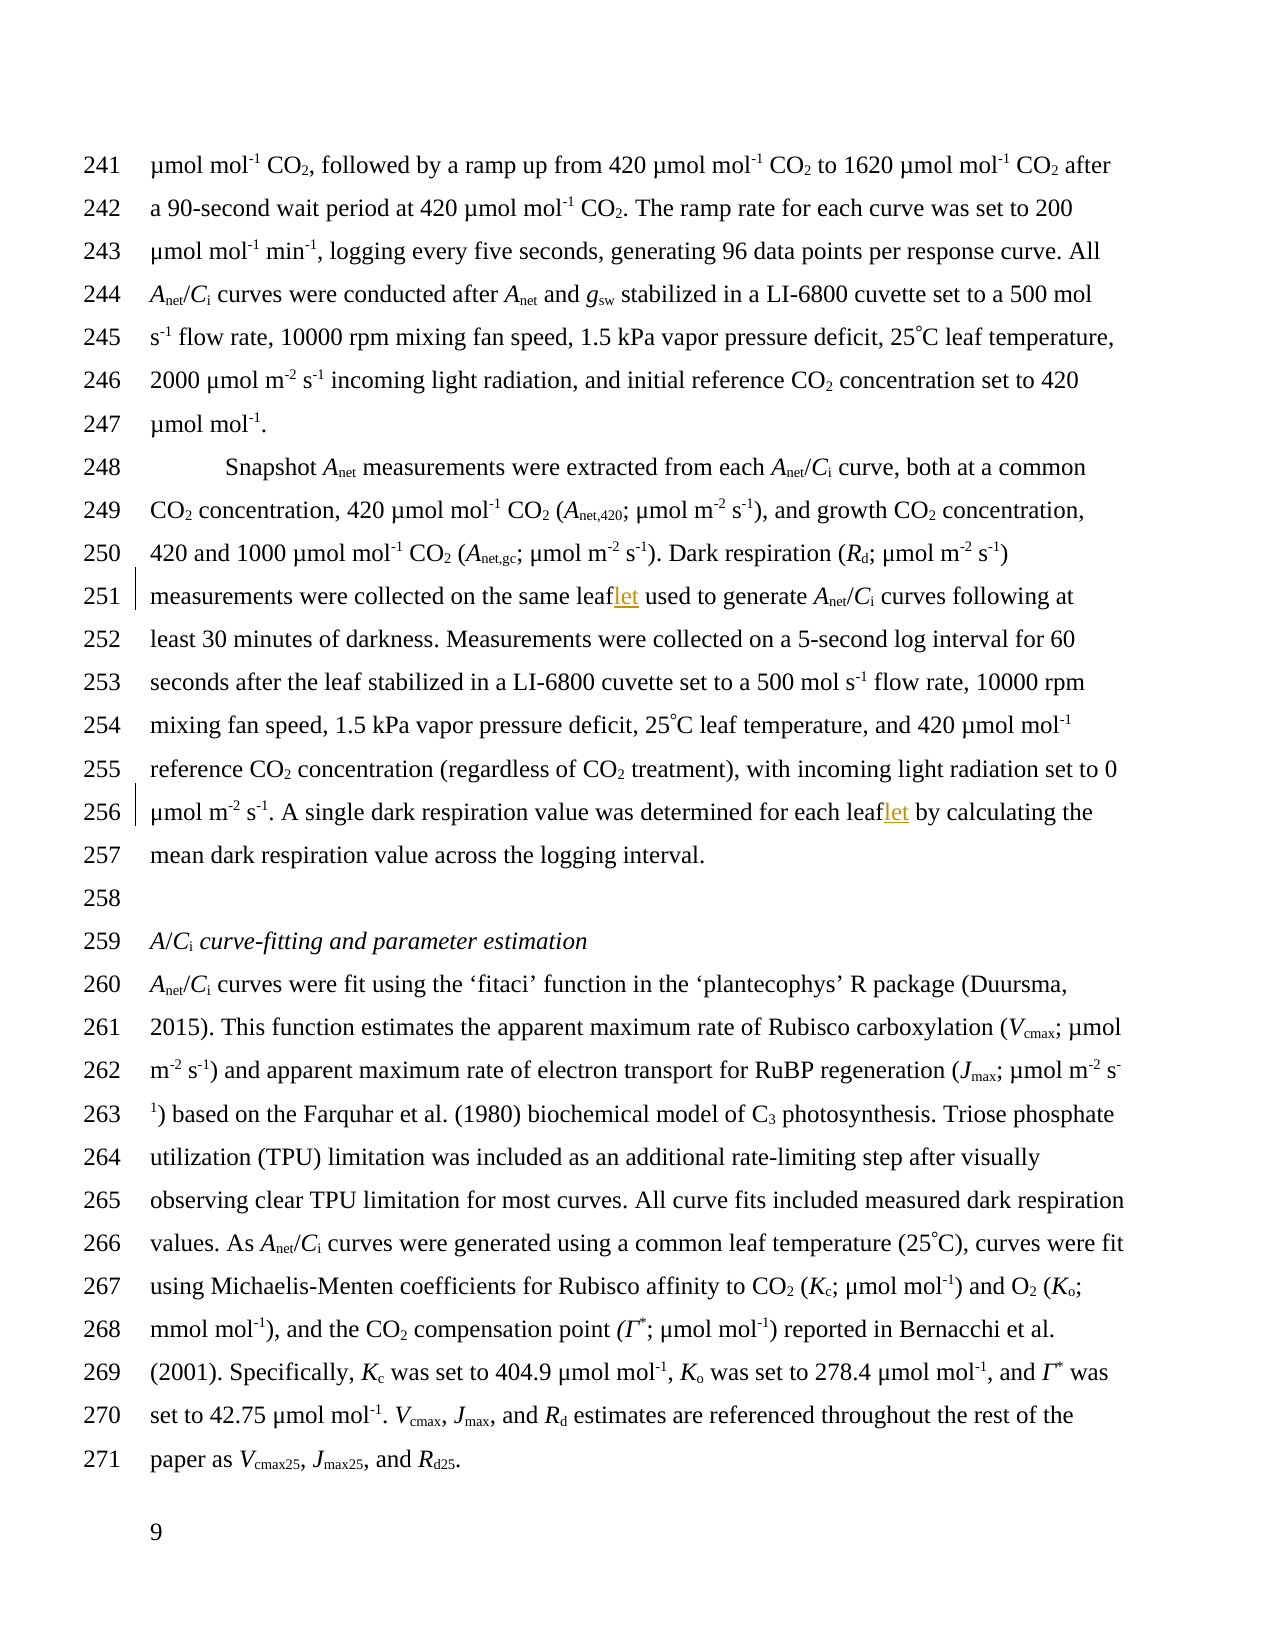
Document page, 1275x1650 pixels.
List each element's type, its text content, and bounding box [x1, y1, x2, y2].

text Snapshot Anet measurements were extracted from each Anet/Ci curve, both at a common CO2 concentration, 420 µmol mol-1 CO2 (Anet,420; μmol m-2 s-1), and growth CO2 concentration, 420 and 1000 µmol mol-1 CO2 (Anet,gc; μmol m-2 s-1). Dark respiration (Rd; μmol m-2 s-1) measurements were collected on the same leaf used to generate Anet/Ci curves following at least 30 minutes of darkness. Measurements were collected on a 5-second log interval for 60 seconds after the leaf stabilized in a LI-6800 cuvette set to a 500 mol s-1 flow rate, 10000 rpm mixing fan speed, 1.5 kPa vapor pressure deficit, 25C leaf temperature, and 420 µmol mol-1 reference CO2 concentration (regardless of CO2 treatment), with incoming light radiation set to 0 μmol m-2 s-1. A single dark respiration value was determined for each leaf by calculating the mean dark respiration value across the logging interval. [150, 452, 1125, 869]
text A/Ci curve-fitting and parameter estimation [150, 926, 1125, 955]
text Anet/Ci curves were fit using the ‘fitaci’ function in the ‘plantecophys’ R package . This function estimates the apparent maximum rate of Rubisco carboxylation (Vcmax; µmol m-2 s-1) and apparent maximum rate of electron transport for RuBP regeneration (Jmax; µmol m-2 s-1) based on the biochemical model of C3 photosynthesis. Triose phosphate utilization (TPU) limitation was included as an additional rate-limiting step after visually observing clear TPU limitation for most curves. All curve fits included measured dark respiration values. As Anet/Ci curves were generated using a common leaf temperature (25C), curves were fit using Michaelis-Menten coefficients for Rubisco affinity to CO2 (Kc; μmol mol-1) and O2 (Ko; mmol mol-1), and the CO2 compensation point (Γ*; μmol mol-1) reported in . Specifically, Kc was set to 404.9 μmol mol-1, Ko was set to 278.4 μmol mol-1, and Γ* was set to 42.75 μmol mol-1. Vcmax, Jmax, and Rd estimates are referenced throughout the rest of the paper as Vcmax25, Jmax25, and Rd25. [150, 969, 1125, 1472]
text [150, 150, 1125, 308]
text s-1 flow rate, 10000 rpm mixing fan speed, 1.5 kPa vapor pressure deficit, 25C leaf temperature, 2000 μmol m-2 s-1 incoming light radiation, and initial reference CO2 concentration set to 420 µmol mol-1. [150, 322, 1125, 437]
